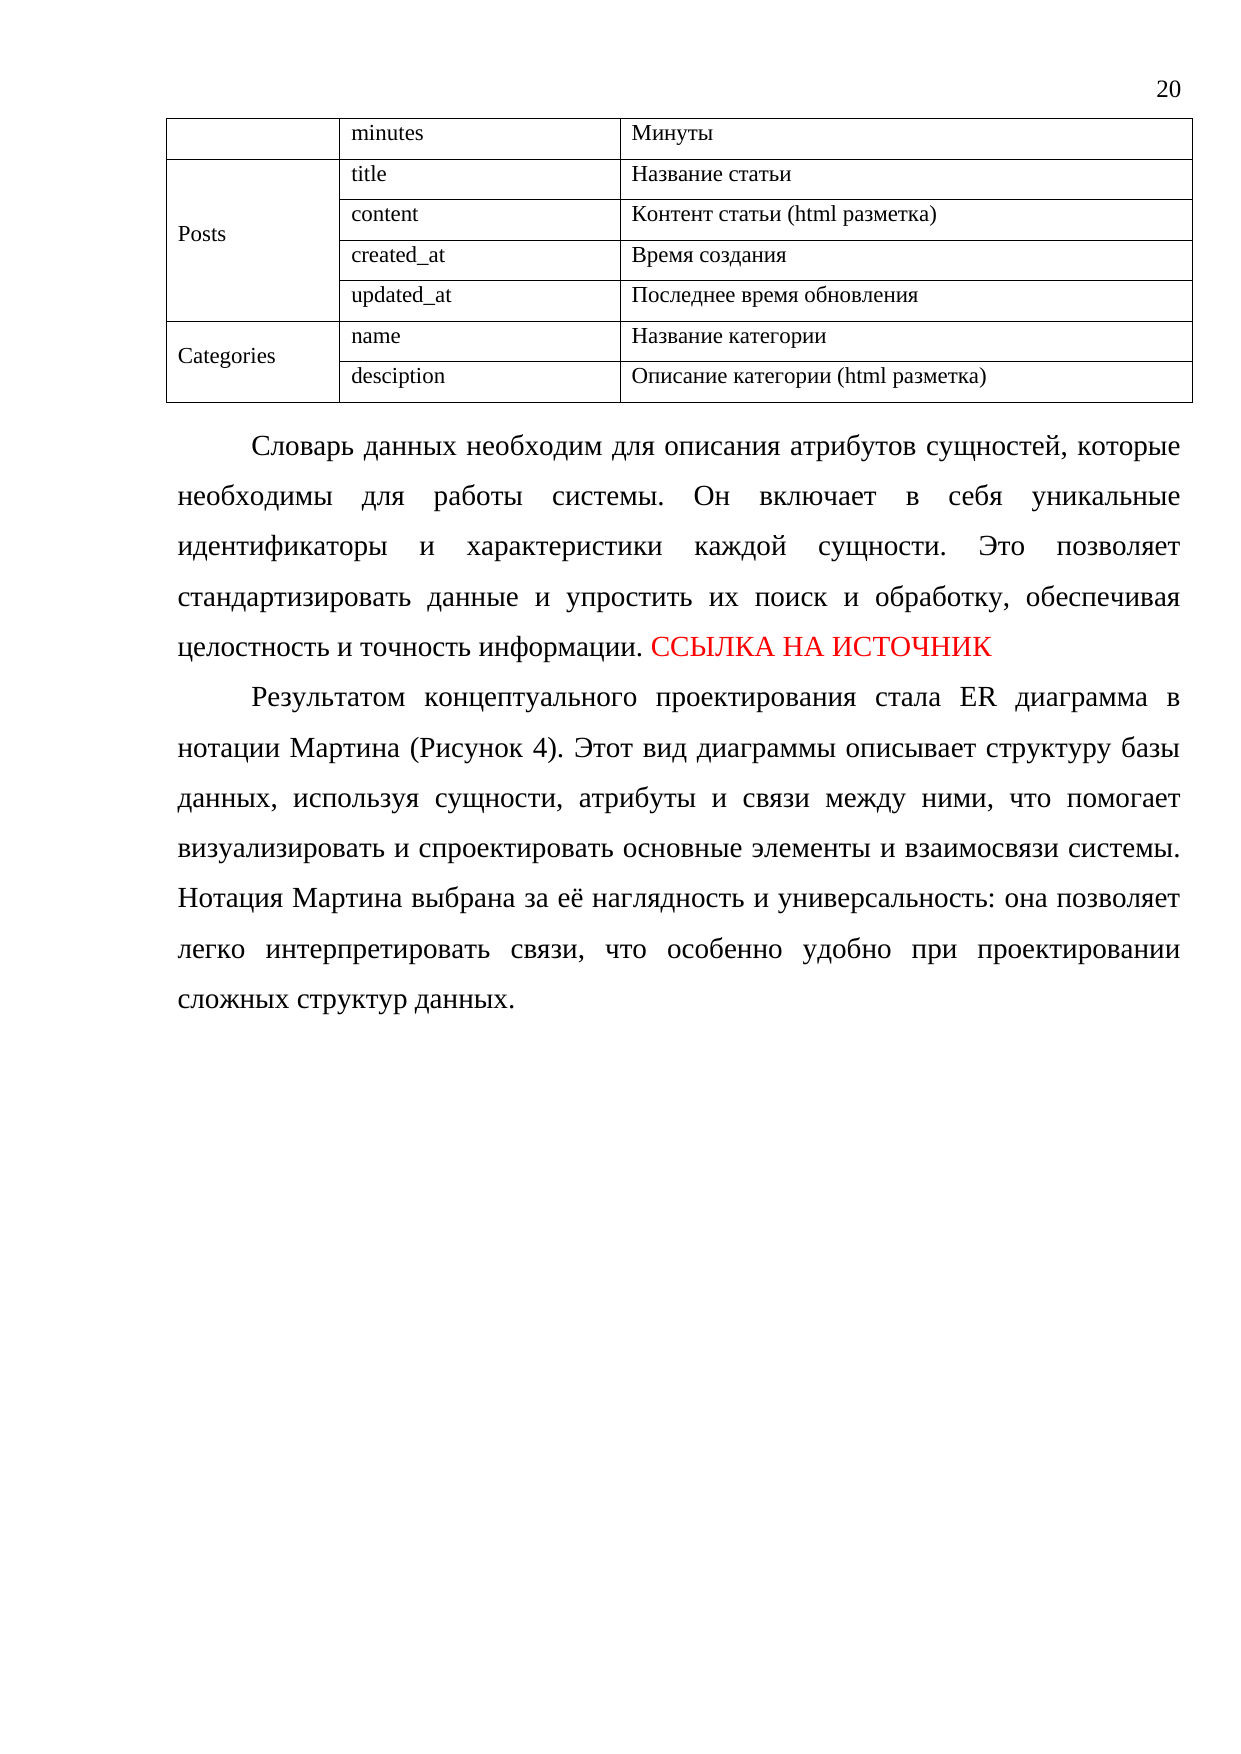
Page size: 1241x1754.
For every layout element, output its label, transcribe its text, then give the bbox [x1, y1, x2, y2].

table_cell Название категории [621, 322, 1192, 361]
table_cell updated_at [340, 281, 620, 321]
text Результатом концептуального проектирования стала ER диаграмма в нотации Мартина (Рисунок 4). Этот вид диаграммы описывает структуру базы данных, используя сущности, атрибуты и связи между ними, что помогает визуализировать и спроектировать основные элементы и взаимосвязи системы. Нотация Мартина выбрана за её наглядность и универсальность: она позволяет легко интерпретировать связи, что особенно удобно при проектировании сложных структур данных. [177, 679, 1181, 1015]
table_cell desciption [340, 362, 620, 402]
table_cell Posts [167, 160, 339, 321]
table_cell Описание категории (html разметка) [621, 362, 1192, 402]
table_cell title [340, 160, 620, 199]
table_cell created_at [340, 241, 620, 280]
table_cell minutes [340, 119, 620, 159]
table_cell Время создания [621, 241, 1192, 280]
table_cell name [340, 322, 620, 361]
table_cell Categories [167, 322, 339, 402]
table_cell content [340, 200, 620, 240]
table_cell Контент статьи (html разметка) [621, 200, 1192, 240]
table_cell Название статьи [621, 160, 1192, 199]
table_cell Минуты [621, 119, 1192, 159]
table_cell Последнее время обновления [621, 281, 1192, 321]
text Словарь данных необходим для описания атрибутов сущностей, которые необходимы для работы системы. Он включает в себя уникальные идентификаторы и характеристики каждой сущности. Это позволяет стандартизировать данные и упростить их поиск и обработку, обеспечивая целостность и точность информации. ССЫЛКА НА ИСТОЧНИК [177, 428, 1181, 663]
